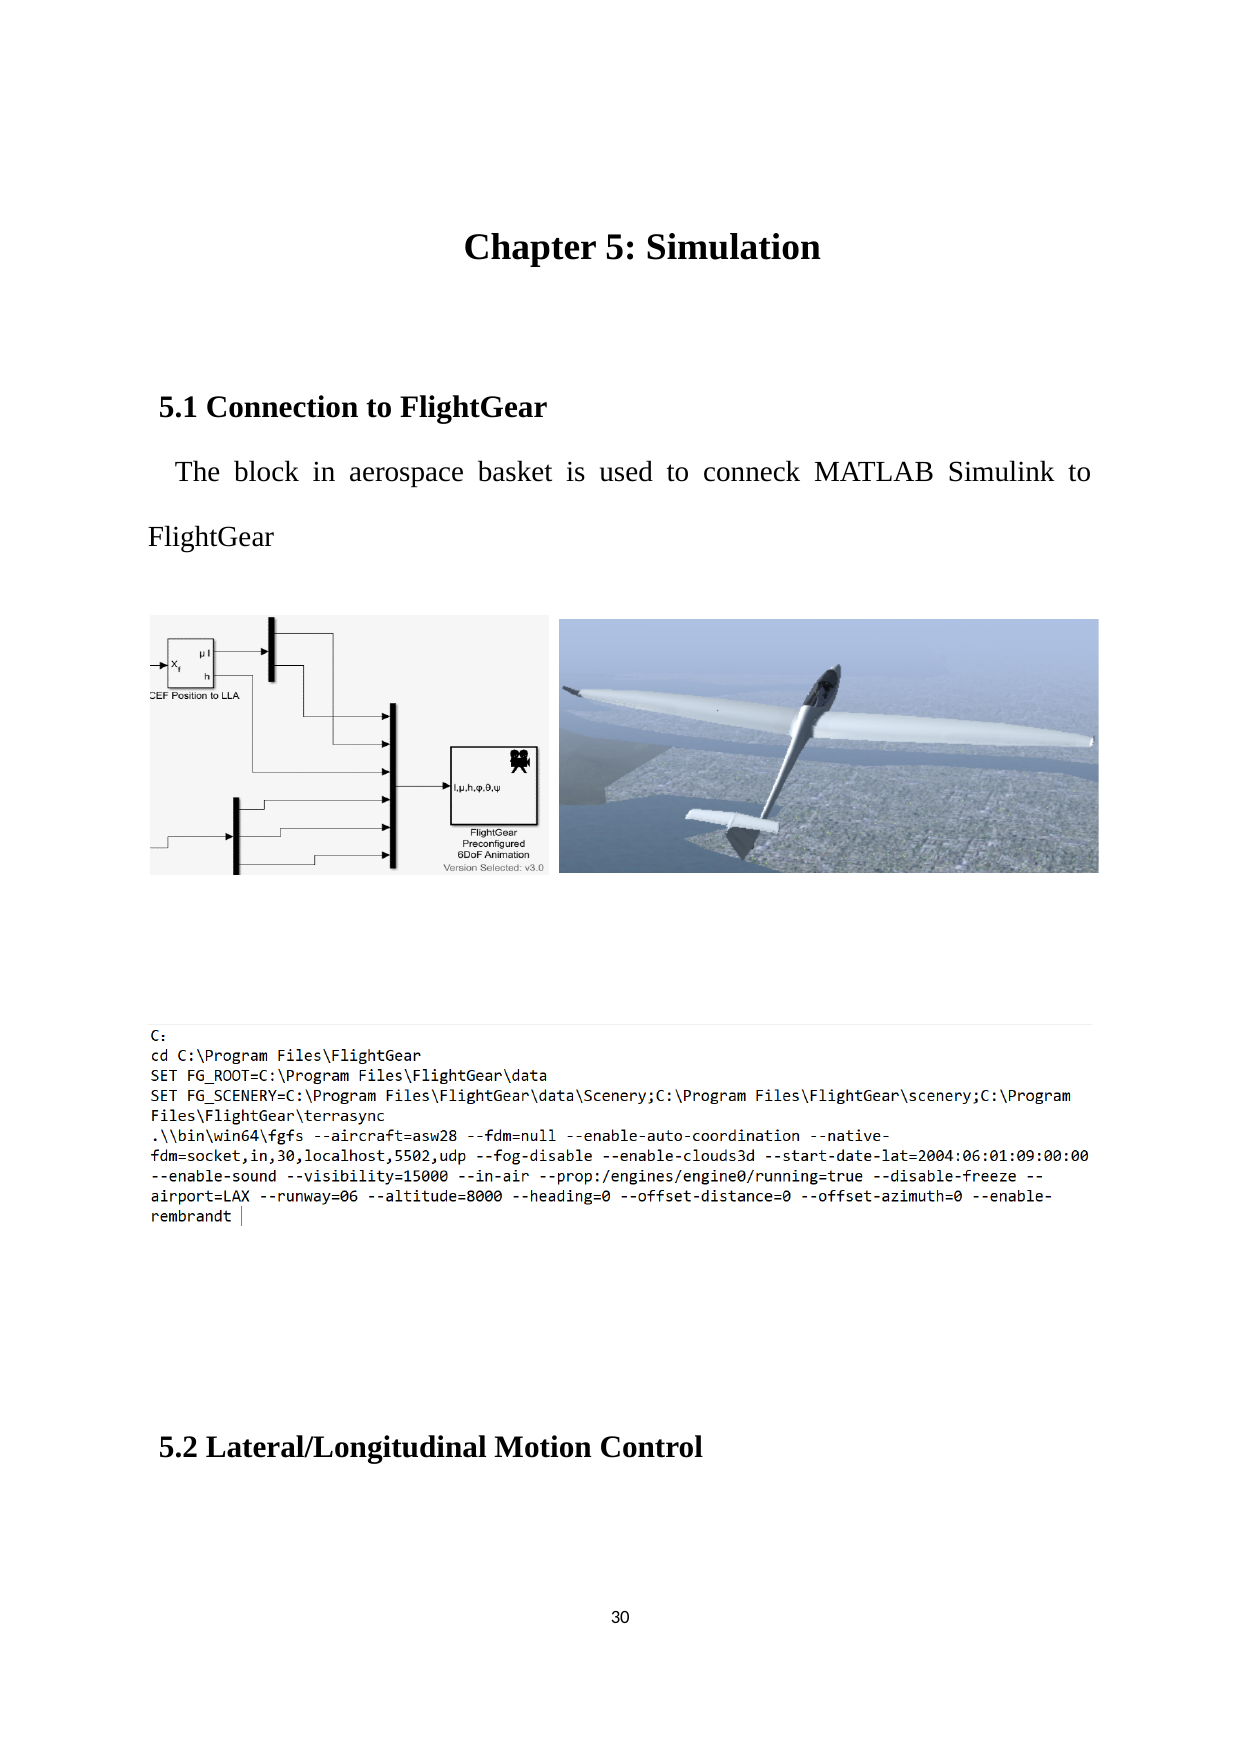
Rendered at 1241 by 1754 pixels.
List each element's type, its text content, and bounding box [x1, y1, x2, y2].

picture [559, 619, 1099, 873]
text 5.1 Connection to FlightGear [159, 374, 1082, 439]
picture [147, 1023, 1093, 1227]
text The block in aerospace basket is used to conneck MATLAB Simulink to FlightGear [148, 439, 1092, 569]
text Chapter 5: Simulation [191, 214, 1092, 279]
text 5.2 Lateral/Longitudinal Motion Control [159, 1414, 1082, 1479]
picture [150, 615, 549, 875]
